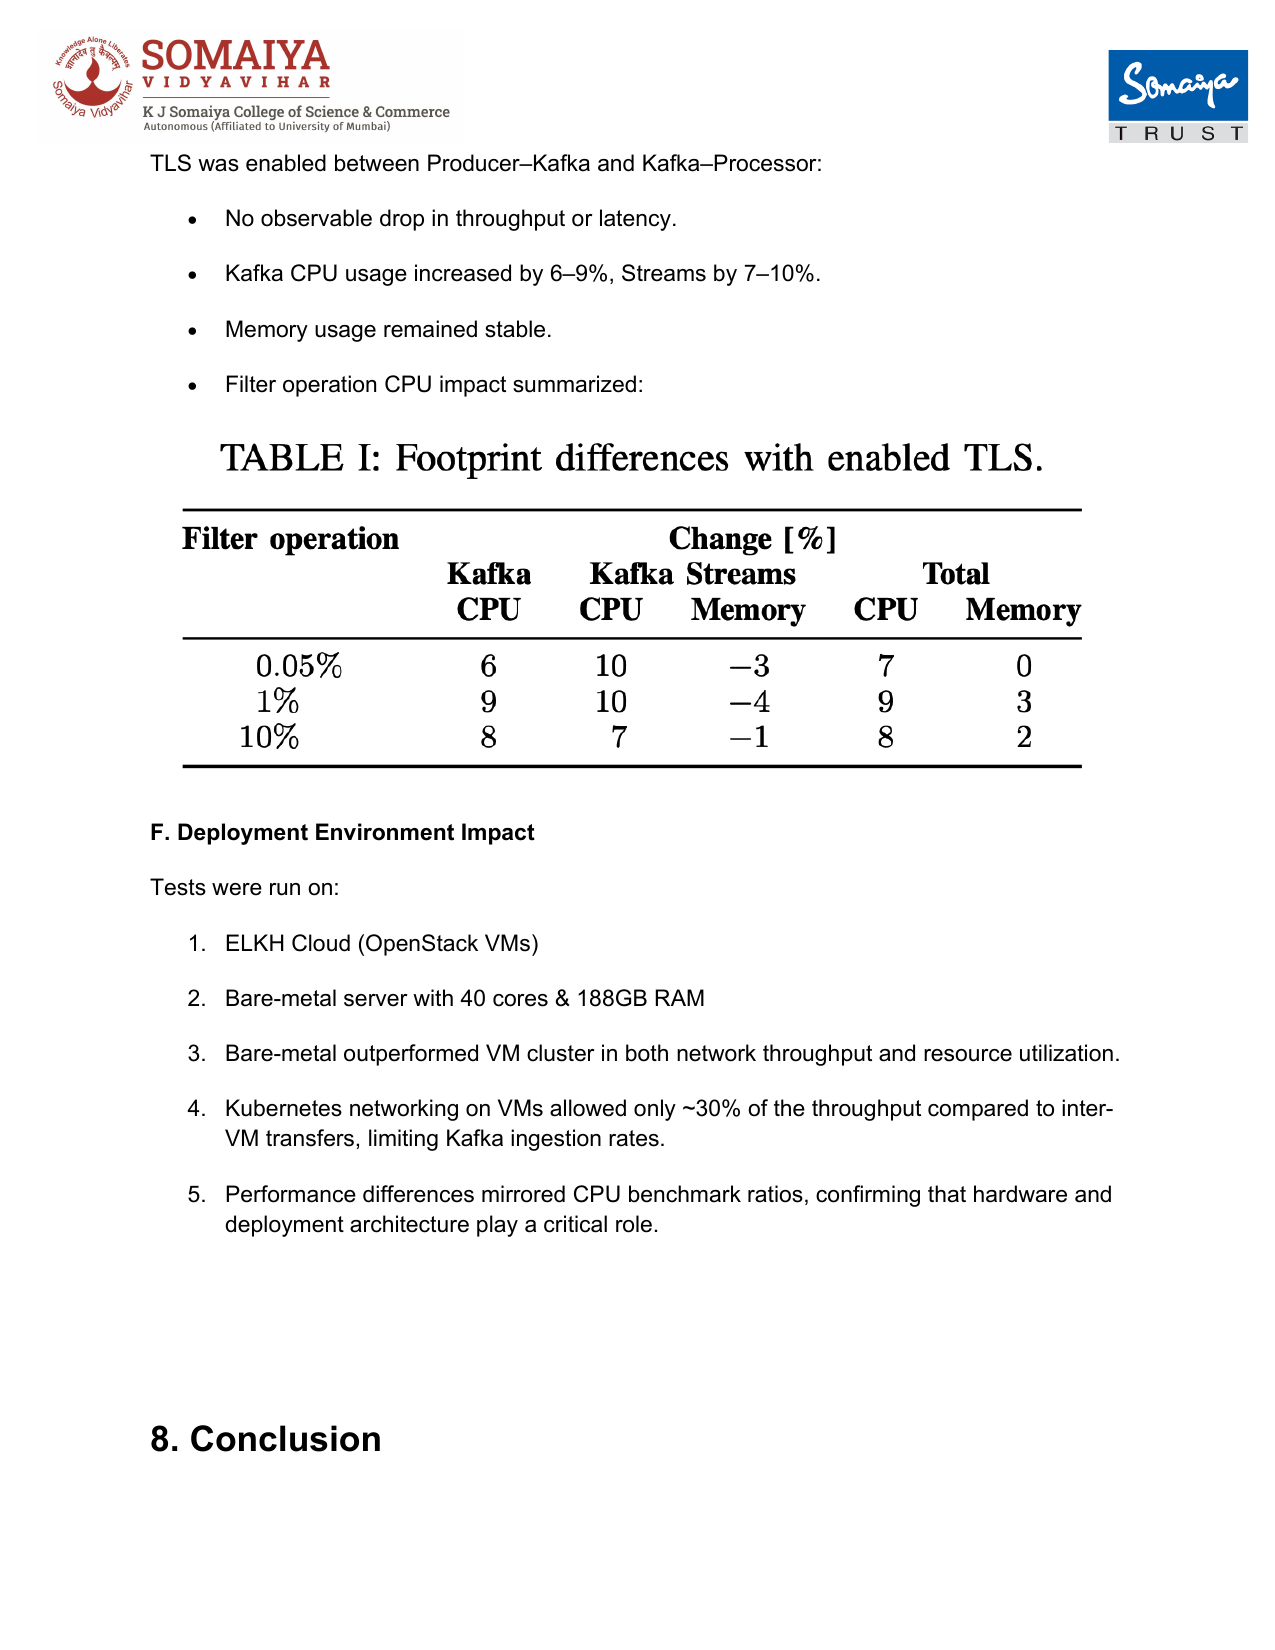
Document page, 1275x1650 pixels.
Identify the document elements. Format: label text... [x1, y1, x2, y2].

list Filter operation CPU impact summarized: [187, 371, 1125, 397]
text TLS was enabled between Producer–Kafka and Kafka–Processor: [150, 150, 1125, 176]
list Kafka CPU usage increased by 6–9%, Streams by 7–10%. [187, 260, 1125, 287]
list Performance differences mirrored CPU benchmark ratios, confirming that hardware and deployment architecture play a critical role. [187, 1181, 1125, 1237]
list Bare-metal outperformed VM cluster in both network throughput and resource utilization. [187, 1040, 1125, 1066]
text F. Deployment Environment Impact [150, 819, 1125, 845]
text Tests were run on: [150, 874, 1125, 901]
list No observable drop in throughput or latency. [187, 205, 1125, 232]
list Bare-metal server with 40 cores & 188GB RAM [187, 985, 1125, 1011]
picture [150, 426, 1125, 791]
picture [38, 30, 465, 143]
list Memory usage remained stable. [187, 316, 1125, 342]
picture [1108, 50, 1249, 143]
subtitle 8. Conclusion [150, 1418, 1125, 1459]
list Kubernetes networking on VMs allowed only ~30% of the throughput compared to inter-VM transfers, limiting Kafka ingestion rates. [187, 1095, 1125, 1152]
list ELKH Cloud (OpenStack VMs) [187, 929, 1125, 956]
